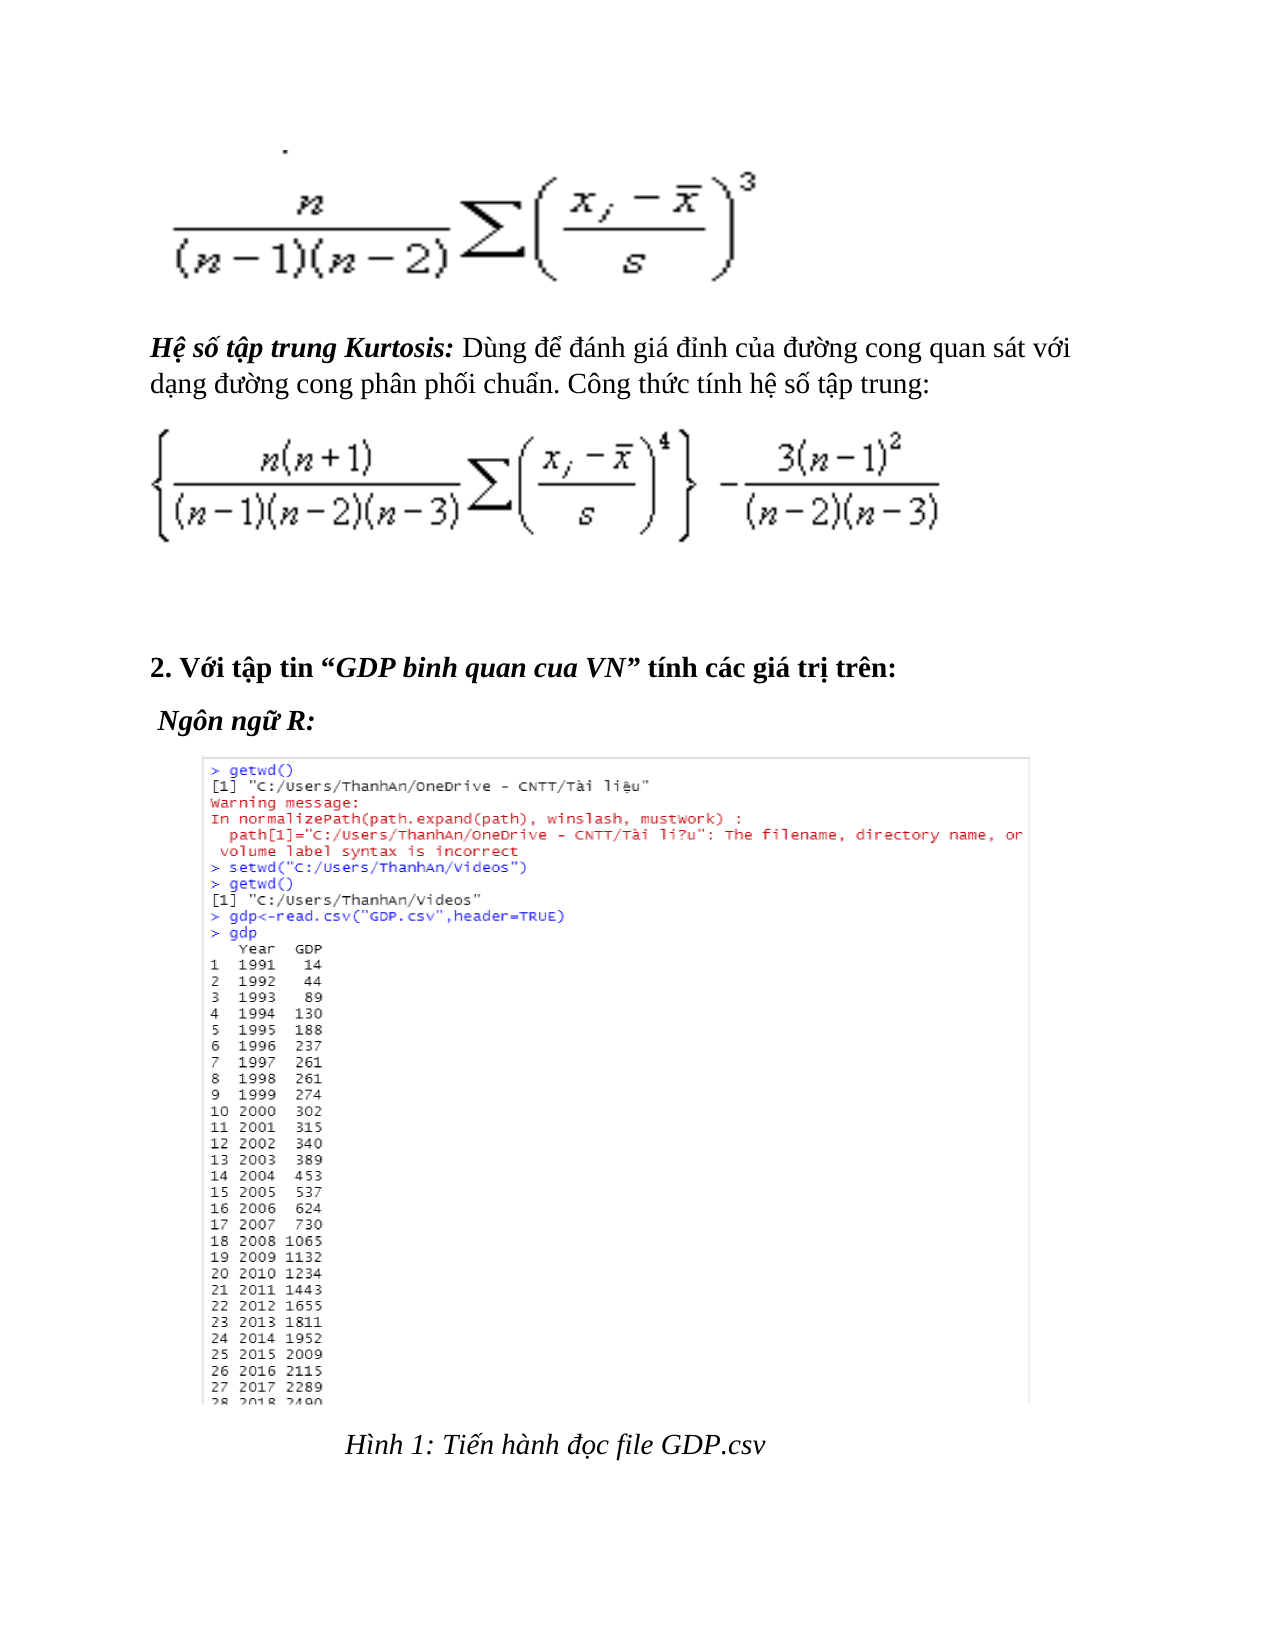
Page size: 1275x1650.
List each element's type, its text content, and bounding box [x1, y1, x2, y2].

picture [150, 150, 788, 311]
text Hình 1: Tiến hành đọc file GDP.csv [345, 1427, 1125, 1461]
text Ngôn ngữ R: [150, 703, 1125, 737]
text 2. Với tập tin “GDP binh quan cua VN” tính các giá trị trên: [75, 651, 1125, 684]
picture [150, 418, 957, 579]
picture [201, 756, 1035, 1408]
text Hệ số tập trung Kurtosis: Dùng để đánh giá đỉnh của đường cong quan sát với dạng đường cong phân phối chuẩn. Công thức tính hệ số tập trung: [150, 330, 1125, 399]
